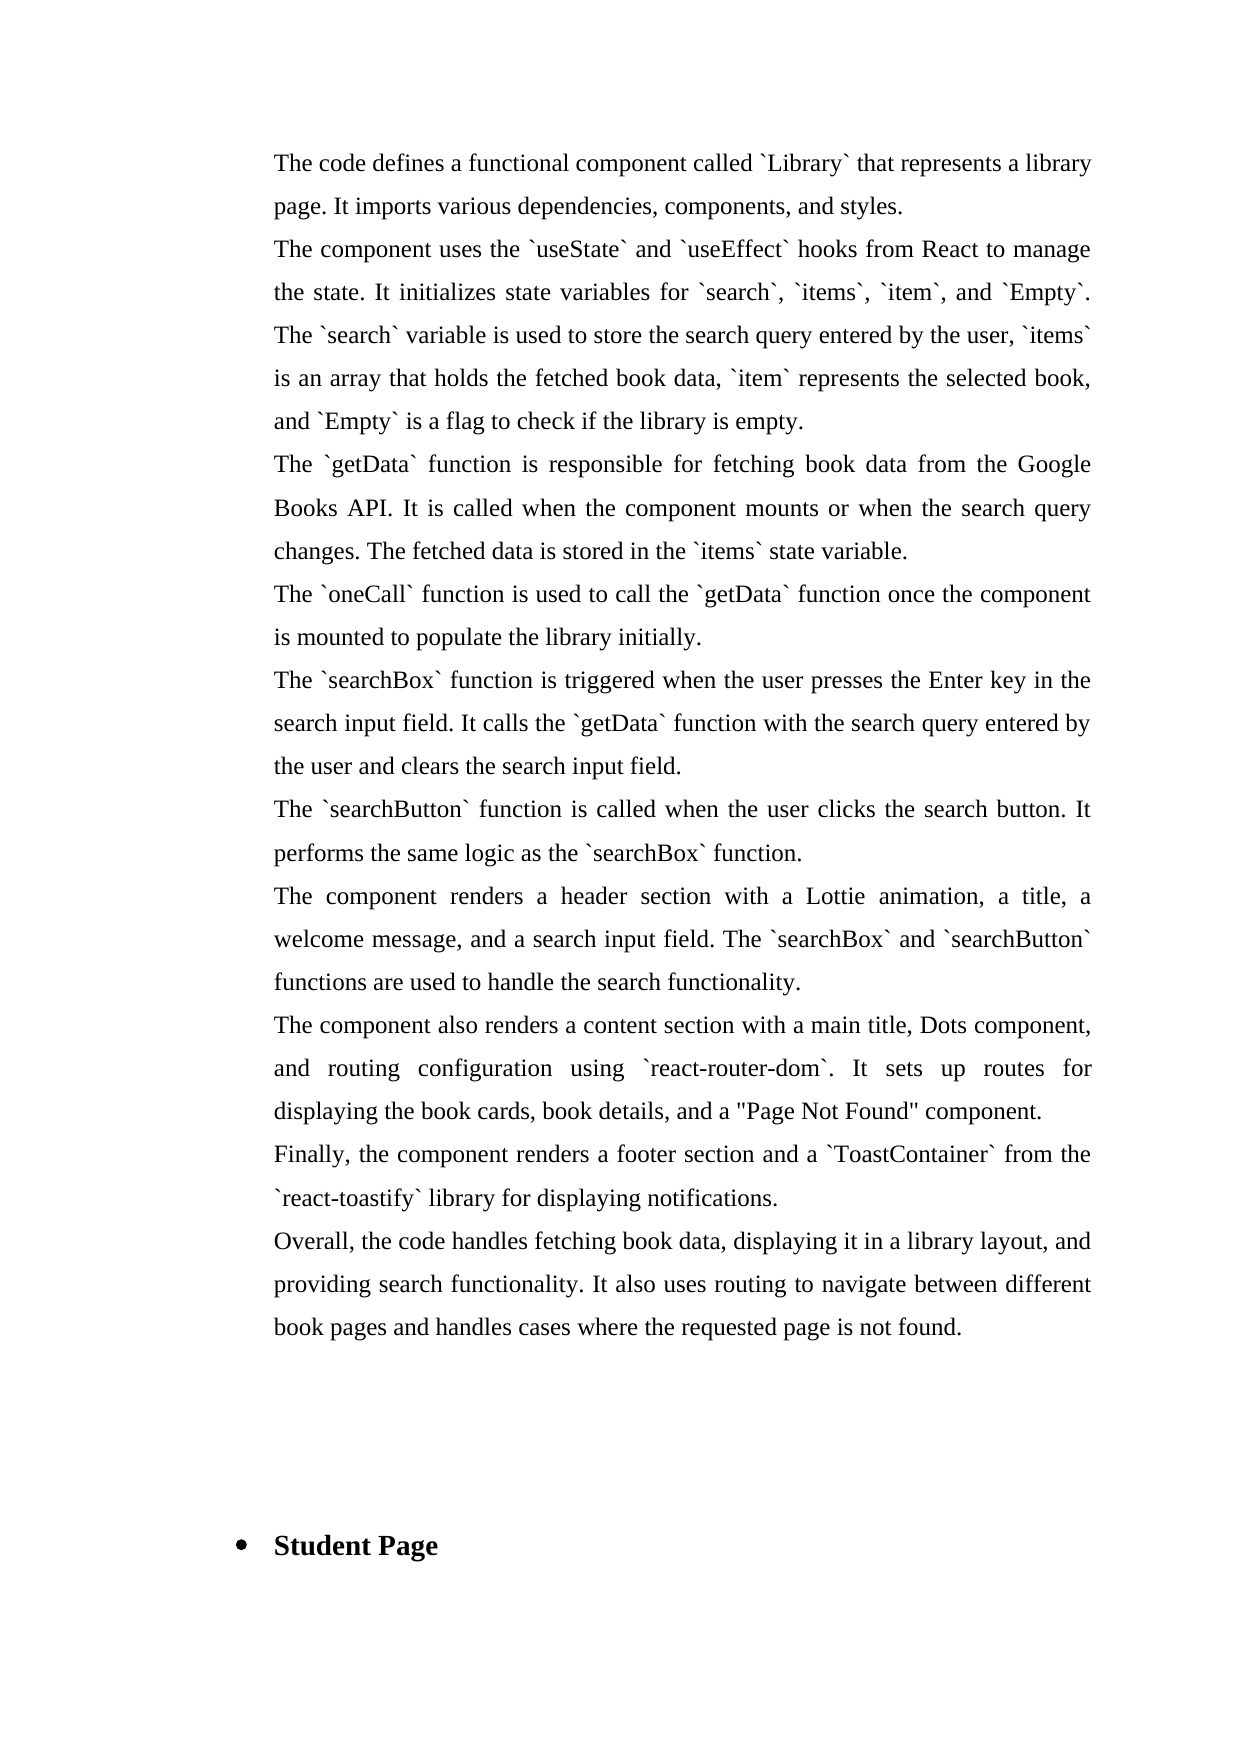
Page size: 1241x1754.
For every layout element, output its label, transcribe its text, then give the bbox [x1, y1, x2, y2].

text The component uses the `useState` and `useEffect` hooks from React to manage the state. It initializes state variables for `search`, `items`, `item`, and `Empty`. The `search` variable is used to store the search query entered by the user, `items` is an array that holds the fetched book data, `item` represents the selected book, and `Empty` is a flag to check if the library is empty. [274, 234, 1092, 435]
text Overall, the code handles fetching book data, displaying it in a library layout, and providing search functionality. It also uses routing to navigate between different book pages and handles cases where the requested page is not found. [274, 1226, 1092, 1341]
text The code defines a functional component called `Library` that represents a library page. It imports various dependencies, components, and styles. [274, 148, 1092, 219]
text Finally, the component renders a footer section and a `ToastContainer` from the `react-toastify` library for displaying notifications. [274, 1139, 1092, 1211]
text The component renders a header section with a Lottie animation, a title, a welcome message, and a search input field. The `searchBox` and `searchButton` functions are used to handle the search functionality. [274, 881, 1092, 996]
text The `oneCall` function is used to call the `getData` function once the component is mounted to populate the library initially. [274, 579, 1092, 651]
text The `searchBox` function is triggered when the user presses the Enter key in the search input field. It calls the `getData` function with the search query entered by the user and clears the search input field. [274, 665, 1092, 780]
list Student Page [236, 1528, 1092, 1561]
text The `getData` function is responsible for fetching book data from the Google Books API. It is called when the component mounts or when the search query changes. The fetched data is stored in the `items` state variable. [274, 449, 1092, 564]
text The component also renders a content section with a main title, Dots component, and routing configuration using `react-router-dom`. It sets up routes for displaying the book cards, book details, and a "Page Not Found" component. [274, 1010, 1092, 1125]
text The `searchButton` function is called when the user clicks the search button. It performs the same logic as the `searchBox` function. [274, 794, 1092, 866]
